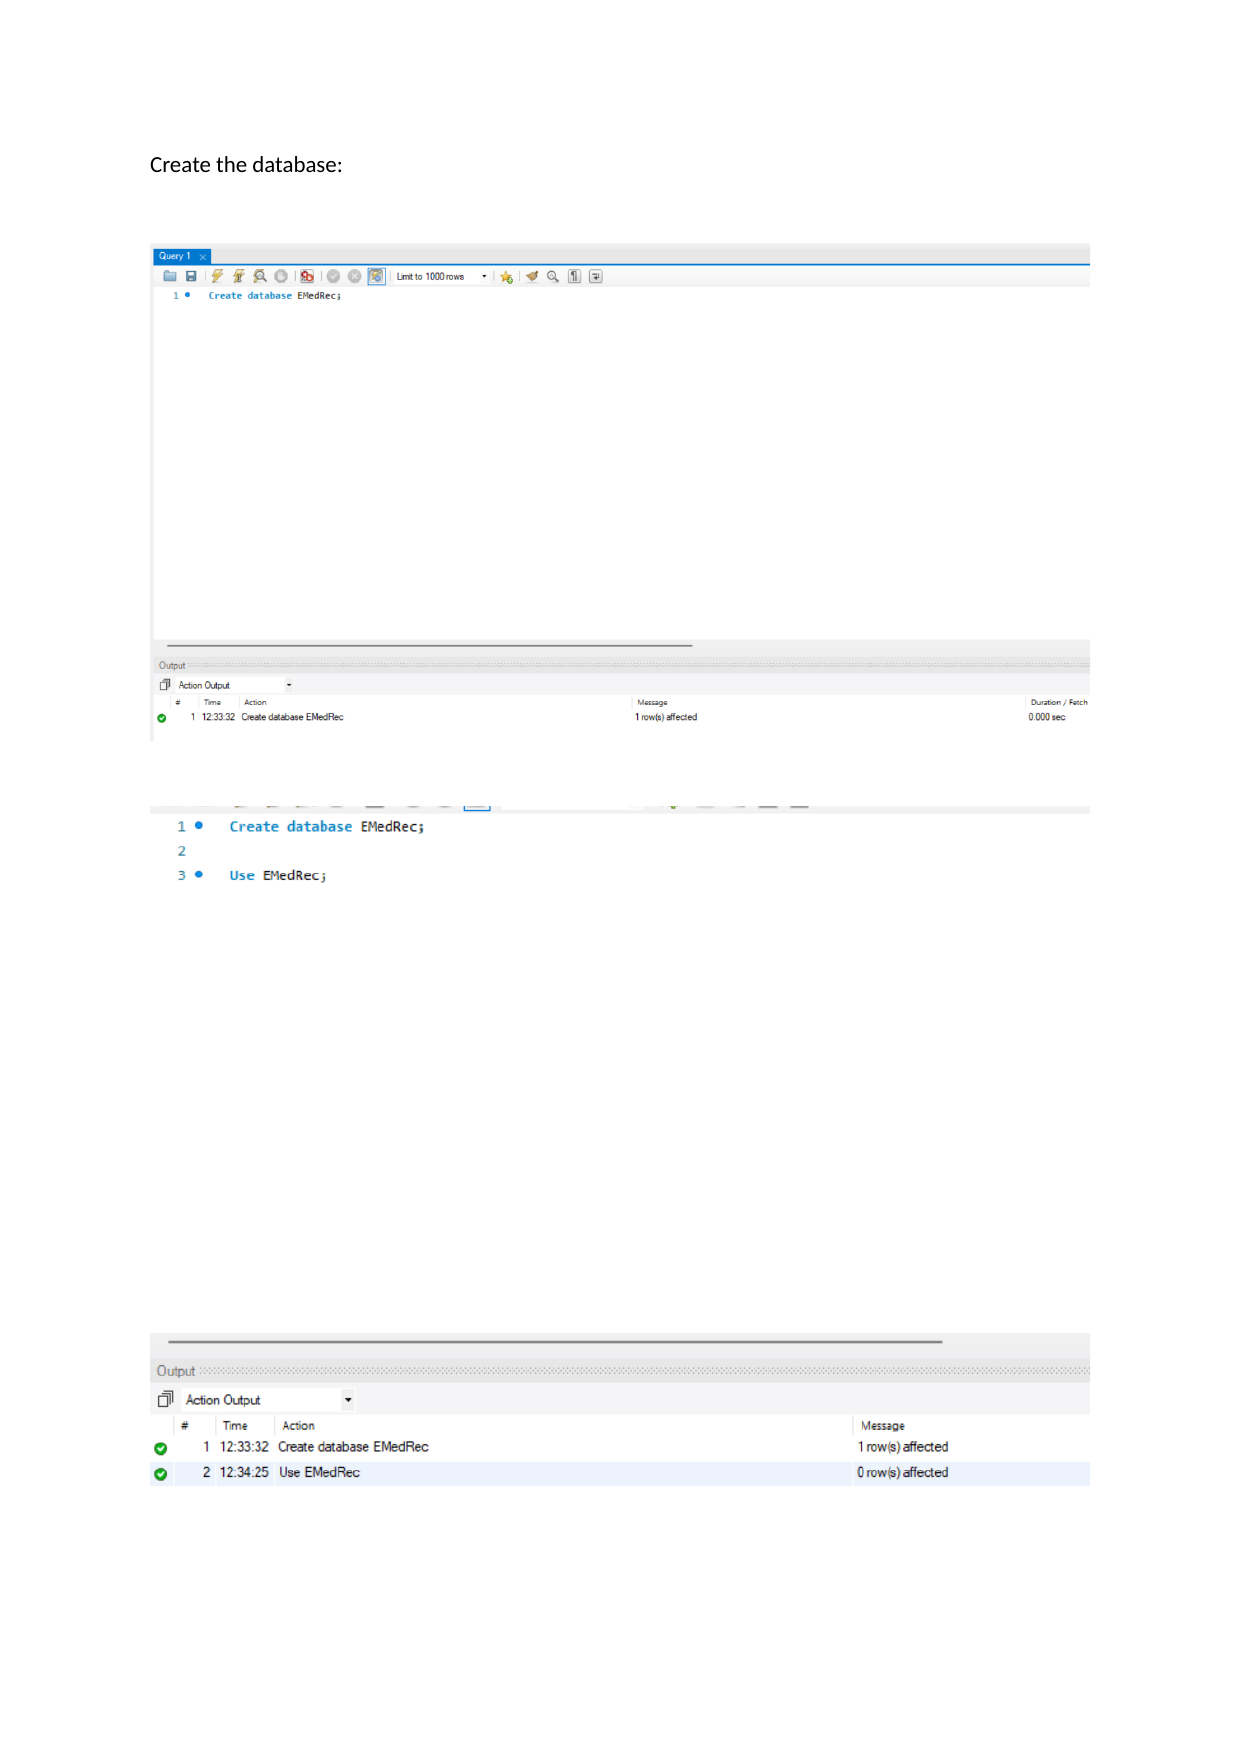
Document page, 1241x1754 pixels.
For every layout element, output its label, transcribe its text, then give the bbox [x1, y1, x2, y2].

picture [150, 806, 1091, 1525]
picture [150, 243, 1091, 741]
text Create the database: [150, 150, 1090, 178]
